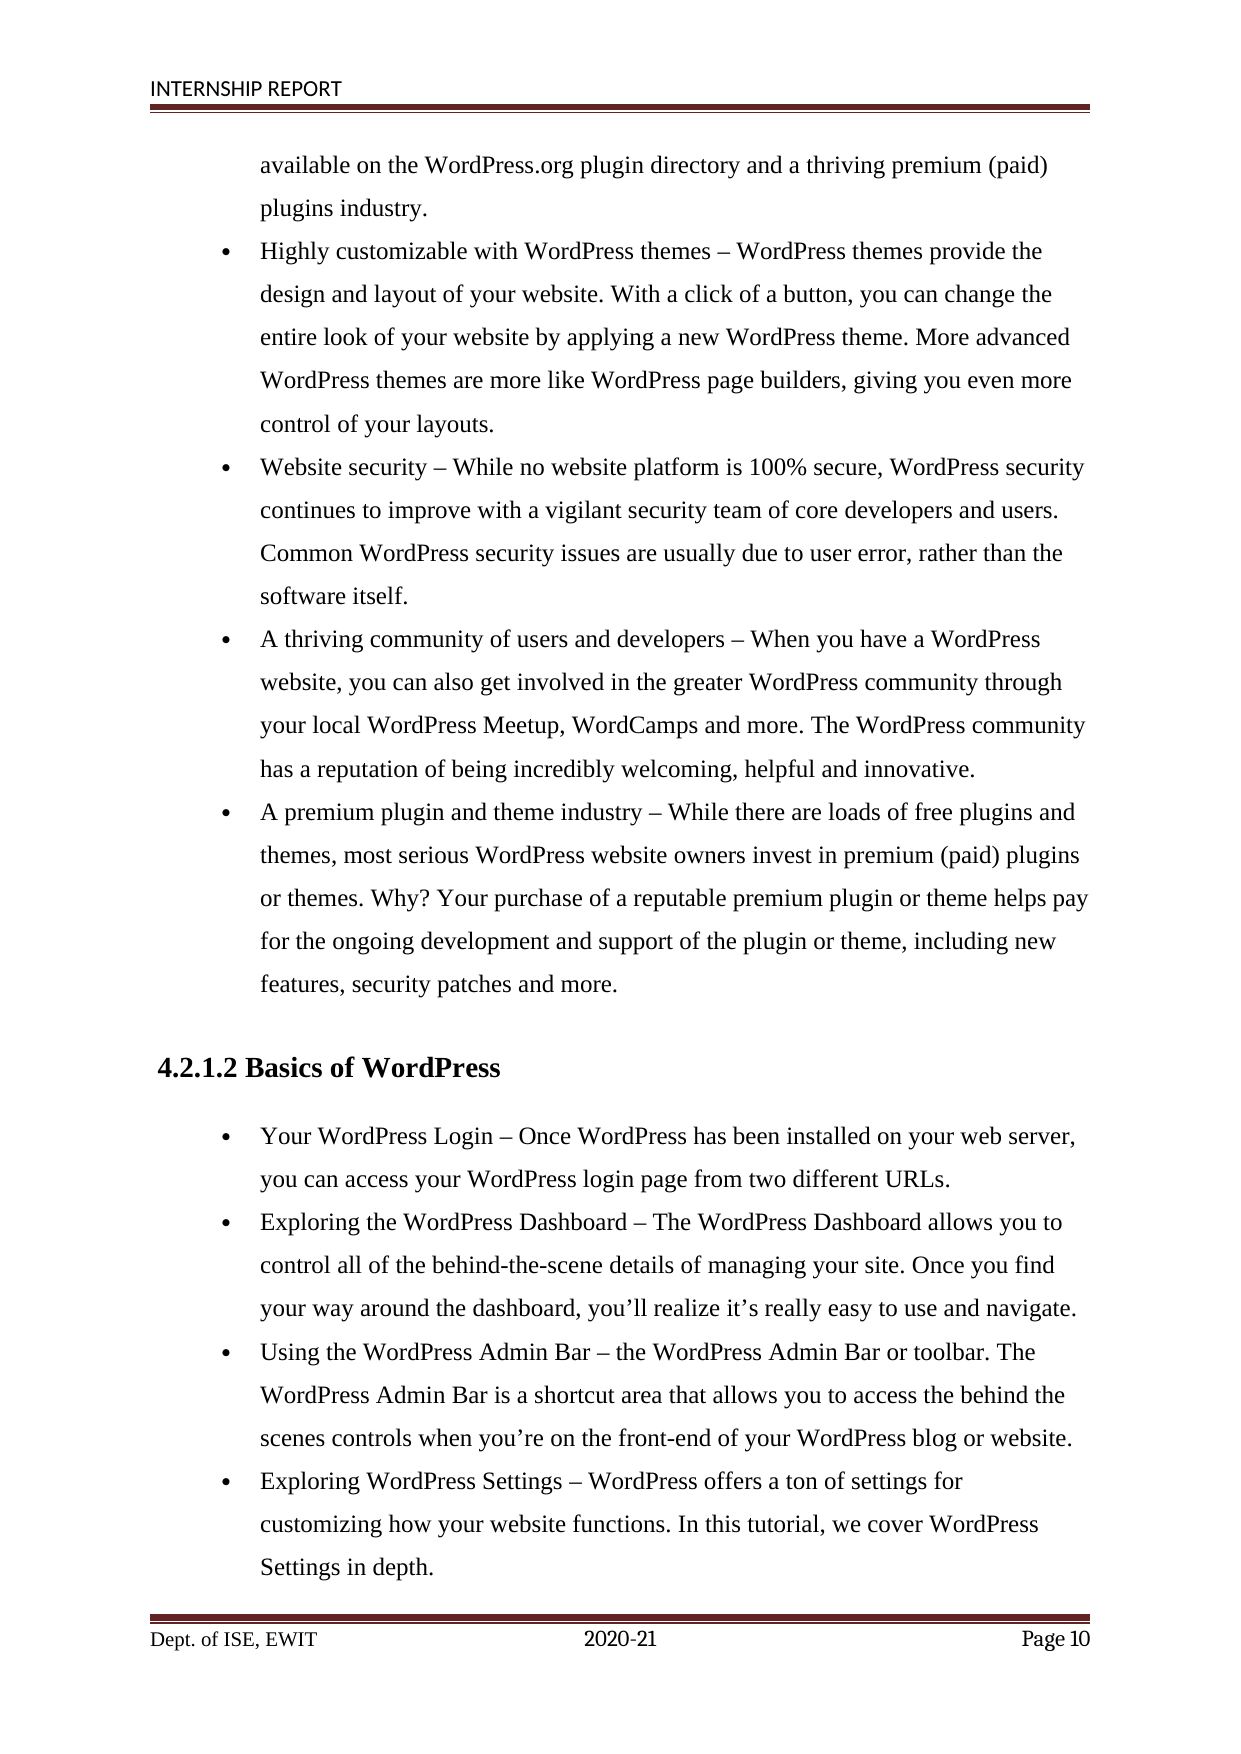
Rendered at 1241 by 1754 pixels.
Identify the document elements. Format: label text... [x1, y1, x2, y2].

list Highly customizable with WordPress themes – WordPress themes provide the design and layout of your website. With a click of a button, you can change the entire look of your website by applying a new WordPress theme. More advanced WordPress themes are more like WordPress page builders, giving you even more control of your layouts. [222, 236, 1090, 437]
list A premium plugin and theme industry – While there are loads of free plugins and themes, most serious WordPress website owners invest in premium (paid) plugins or themes. Why? Your purchase of a reputable premium plugin or theme helps pay for the ongoing development and support of the plugin or theme, including new features, security patches and more. [222, 797, 1090, 998]
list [222, 150, 1090, 222]
list Using the WordPress Admin Bar – the WordPress Admin Bar or toolbar. The WordPress Admin Bar is a shortcut area that allows you to access the behind the scenes controls when you’re on the front-end of your WordPress blog or website. [222, 1337, 1090, 1452]
list A thriving community of users and developers – When you have a WordPress website, you can also get involved in the greater WordPress community through your local WordPress Meetup, WordCamps and more. The WordPress community has a reputation of being incredibly welcoming, helpful and innovative. [222, 624, 1090, 782]
list Website security – While no website platform is 100% secure, WordPress security continues to improve with a vigilant security team of core developers and users. Common WordPress security issues are usually due to user error, rather than the software itself. [222, 452, 1090, 610]
list Exploring the WordPress Dashboard – The WordPress Dashboard allows you to control all of the behind-the-scene details of managing your site. Once you find your way around the dashboard, you’ll realize it’s really easy to use and navigate. [222, 1207, 1090, 1322]
text 4.2.1.2 Basics of WordPress [150, 1050, 1090, 1083]
list Your WordPress Login – Once WordPress has been installed on your web server, you can access your WordPress login page from two different URLs. [222, 1121, 1090, 1193]
list Exploring WordPress Settings – WordPress offers a ton of settings for customizing how your website functions. In this tutorial, we cover WordPress Settings in depth. [222, 1466, 1090, 1581]
